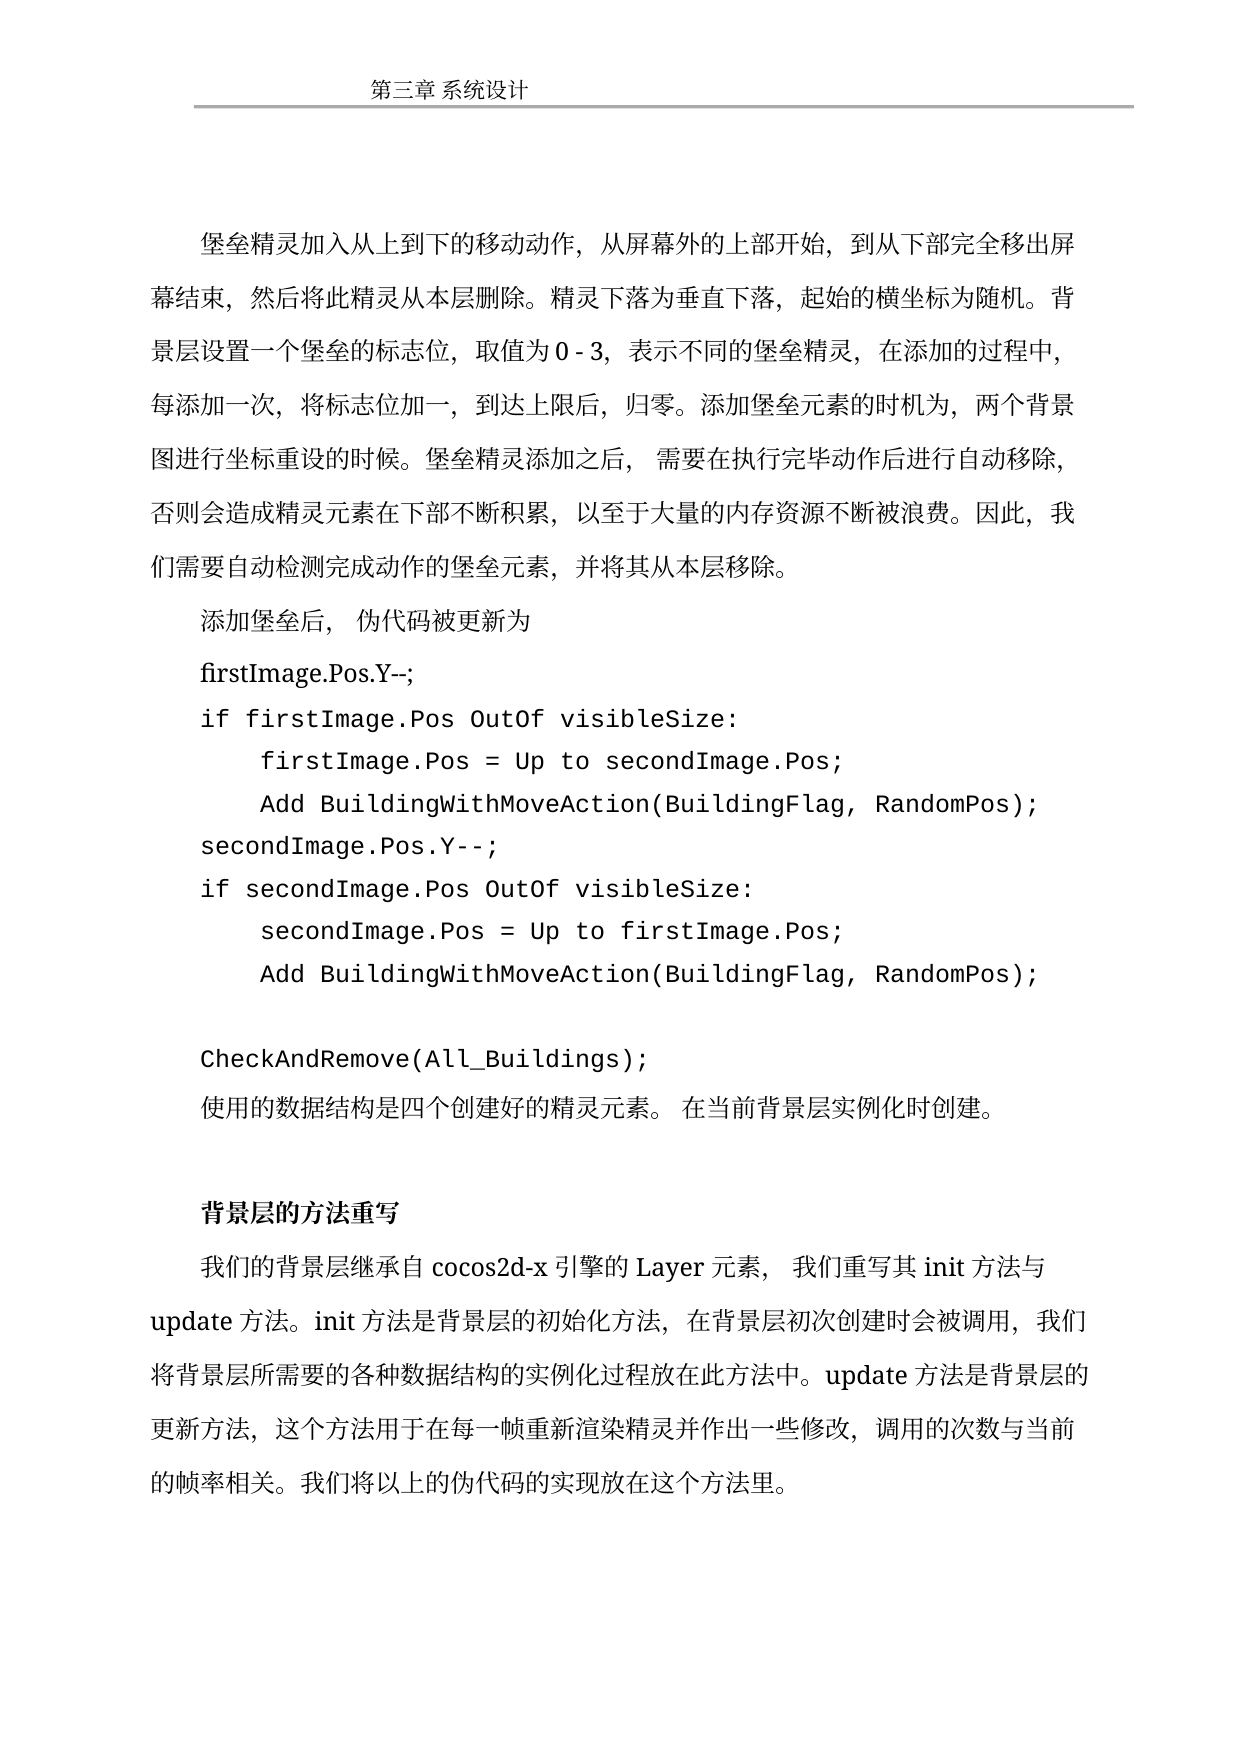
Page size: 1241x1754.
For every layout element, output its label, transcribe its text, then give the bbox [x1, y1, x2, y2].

text if firstImage.Pos OutOf visibleSize: [150, 706, 1090, 735]
text 堡垒精灵加入从上到下的移动动作，从屏幕外的上部开始，到从下部完全移出屏幕结束，然后将此精灵从本层删除。精灵下落为垂直下落，起始的横坐标为随机。背景层设置一个堡垒的标志位，取值为0 - 3，表示不同的堡垒精灵，在添加的过程中，每添加一次，将标志位加一，到达上限后，归零。添加堡垒元素的时机为，两个背景图进行坐标重设的时候。堡垒精灵添加之后， 需要在执行完毕动作后进行自动移除， 否则会造成精灵元素在下部不断积累，以至于大量的内存资源不断被浪费。因此，我们需要自动检测完成动作的堡垒元素，并将其从本层移除。 [150, 224, 1090, 583]
text CheckAndRemove(All_Buildings); [150, 1046, 1090, 1075]
text secondImage.Pos = Up to firstImage.Pos; [150, 919, 1090, 947]
text Add BuildingWithMoveAction(BuildingFlag, RandomPos); [150, 961, 1090, 990]
text firstImage.Pos.Y--; [150, 655, 1090, 689]
text 添加堡垒后， 伪代码被更新为 [150, 601, 1090, 637]
text 背景层的方法重写 [150, 1194, 1090, 1230]
text if secondImage.Pos OutOf visibleSize: [150, 876, 1090, 905]
text 我们的背景层继承自 cocos2d-x 引擎的 Layer 元素， 我们重写其 init 方法与 update 方法。init 方法是背景层的初始化方法，在背景层初次创建时会被调用，我们将背景层所需要的各种数据结构的实例化过程放在此方法中。update 方法是背景层的更新方法，这个方法用于在每一帧重新渲染精灵并作出一些修改，调用的次数与当前的帧率相关。我们将以上的伪代码的实现放在这个方法里。 [150, 1248, 1090, 1499]
text 使用的数据结构是四个创建好的精灵元素。 在当前背景层实例化时创建。 [150, 1089, 1090, 1125]
text Add BuildingWithMoveAction(BuildingFlag, RandomPos); [150, 791, 1090, 820]
text secondImage.Pos.Y--; [150, 834, 1090, 862]
text firstImage.Pos = Up to secondImage.Pos; [150, 749, 1090, 777]
